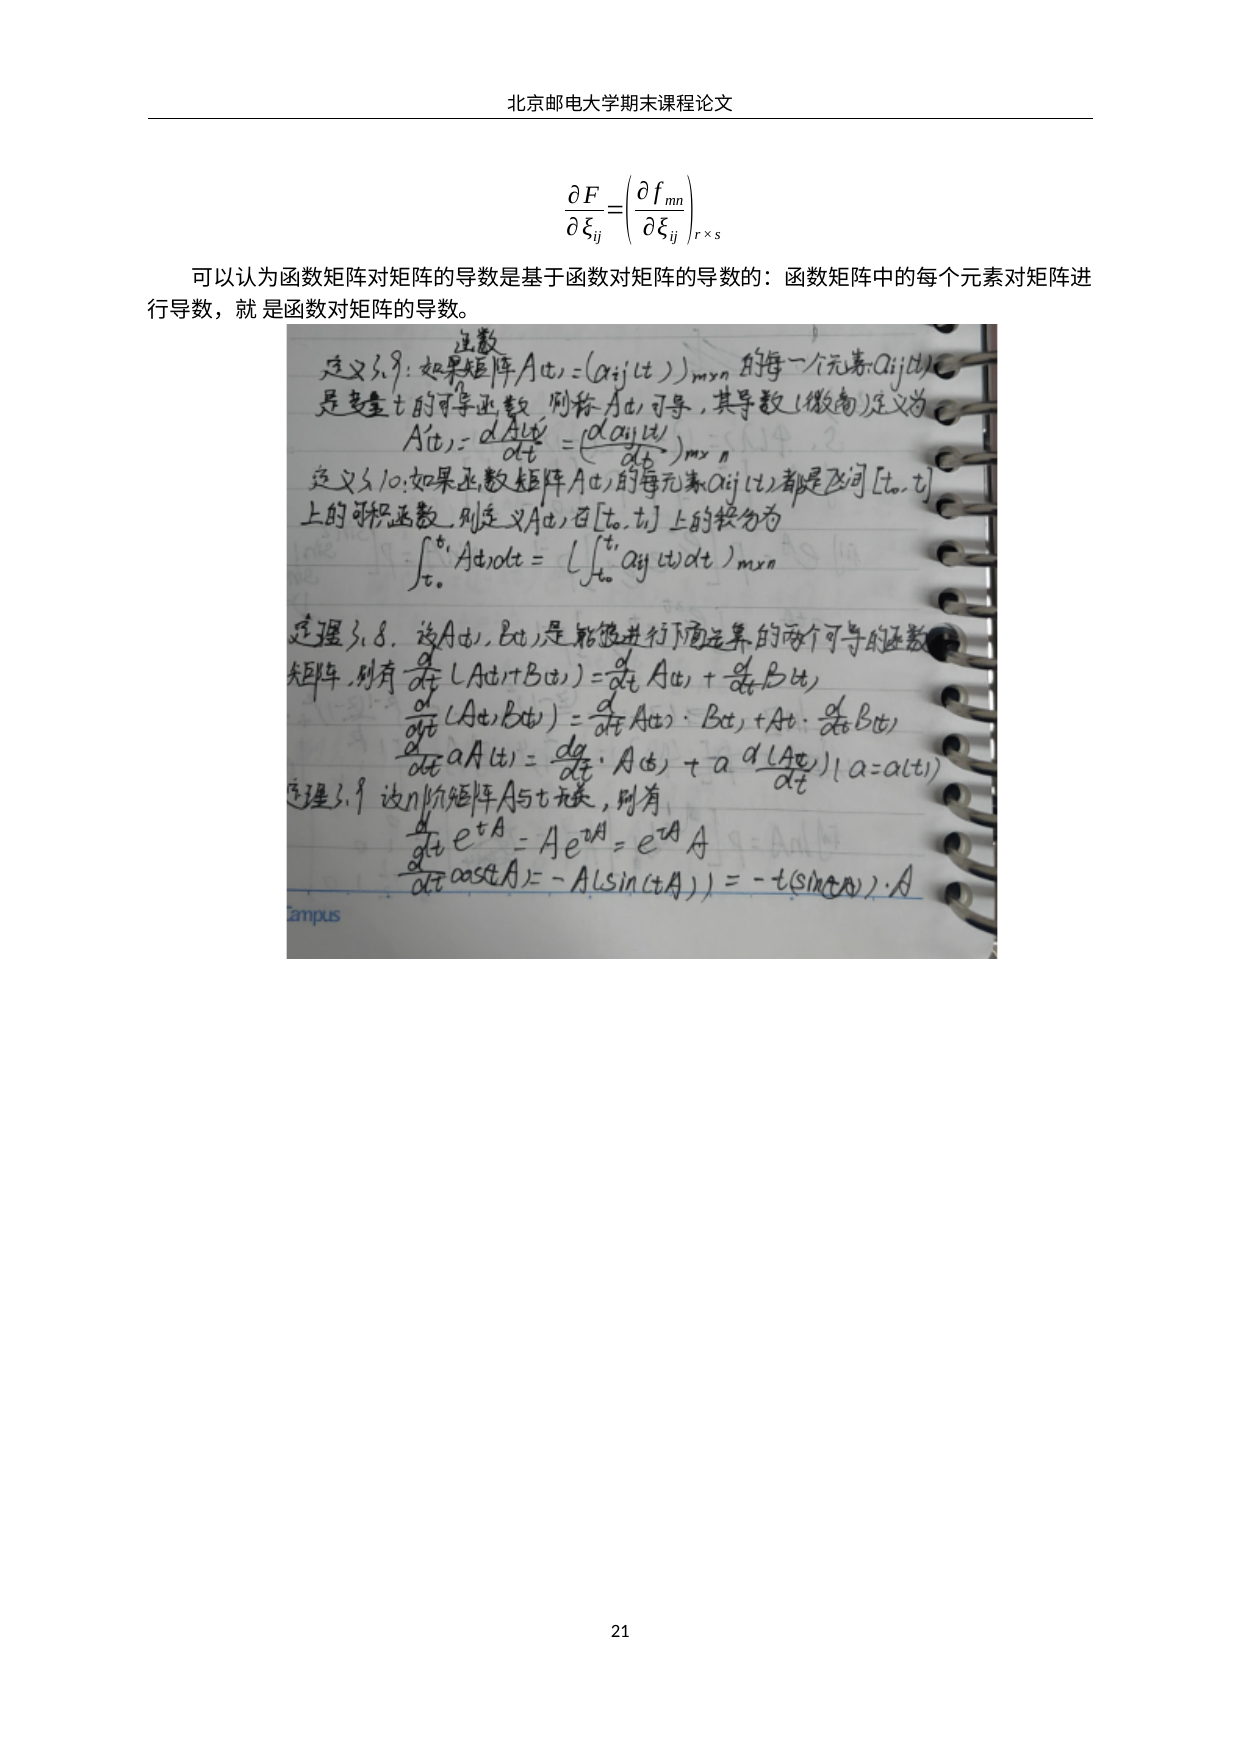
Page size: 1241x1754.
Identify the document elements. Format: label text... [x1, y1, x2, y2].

picture [286, 324, 998, 959]
text 可以认为函数矩阵对矩阵的导数是基于函数对矩阵的导数的：函数矩阵中的每个元素对矩阵进行导数，就 是函数对矩阵的导数。 [148, 259, 1093, 324]
